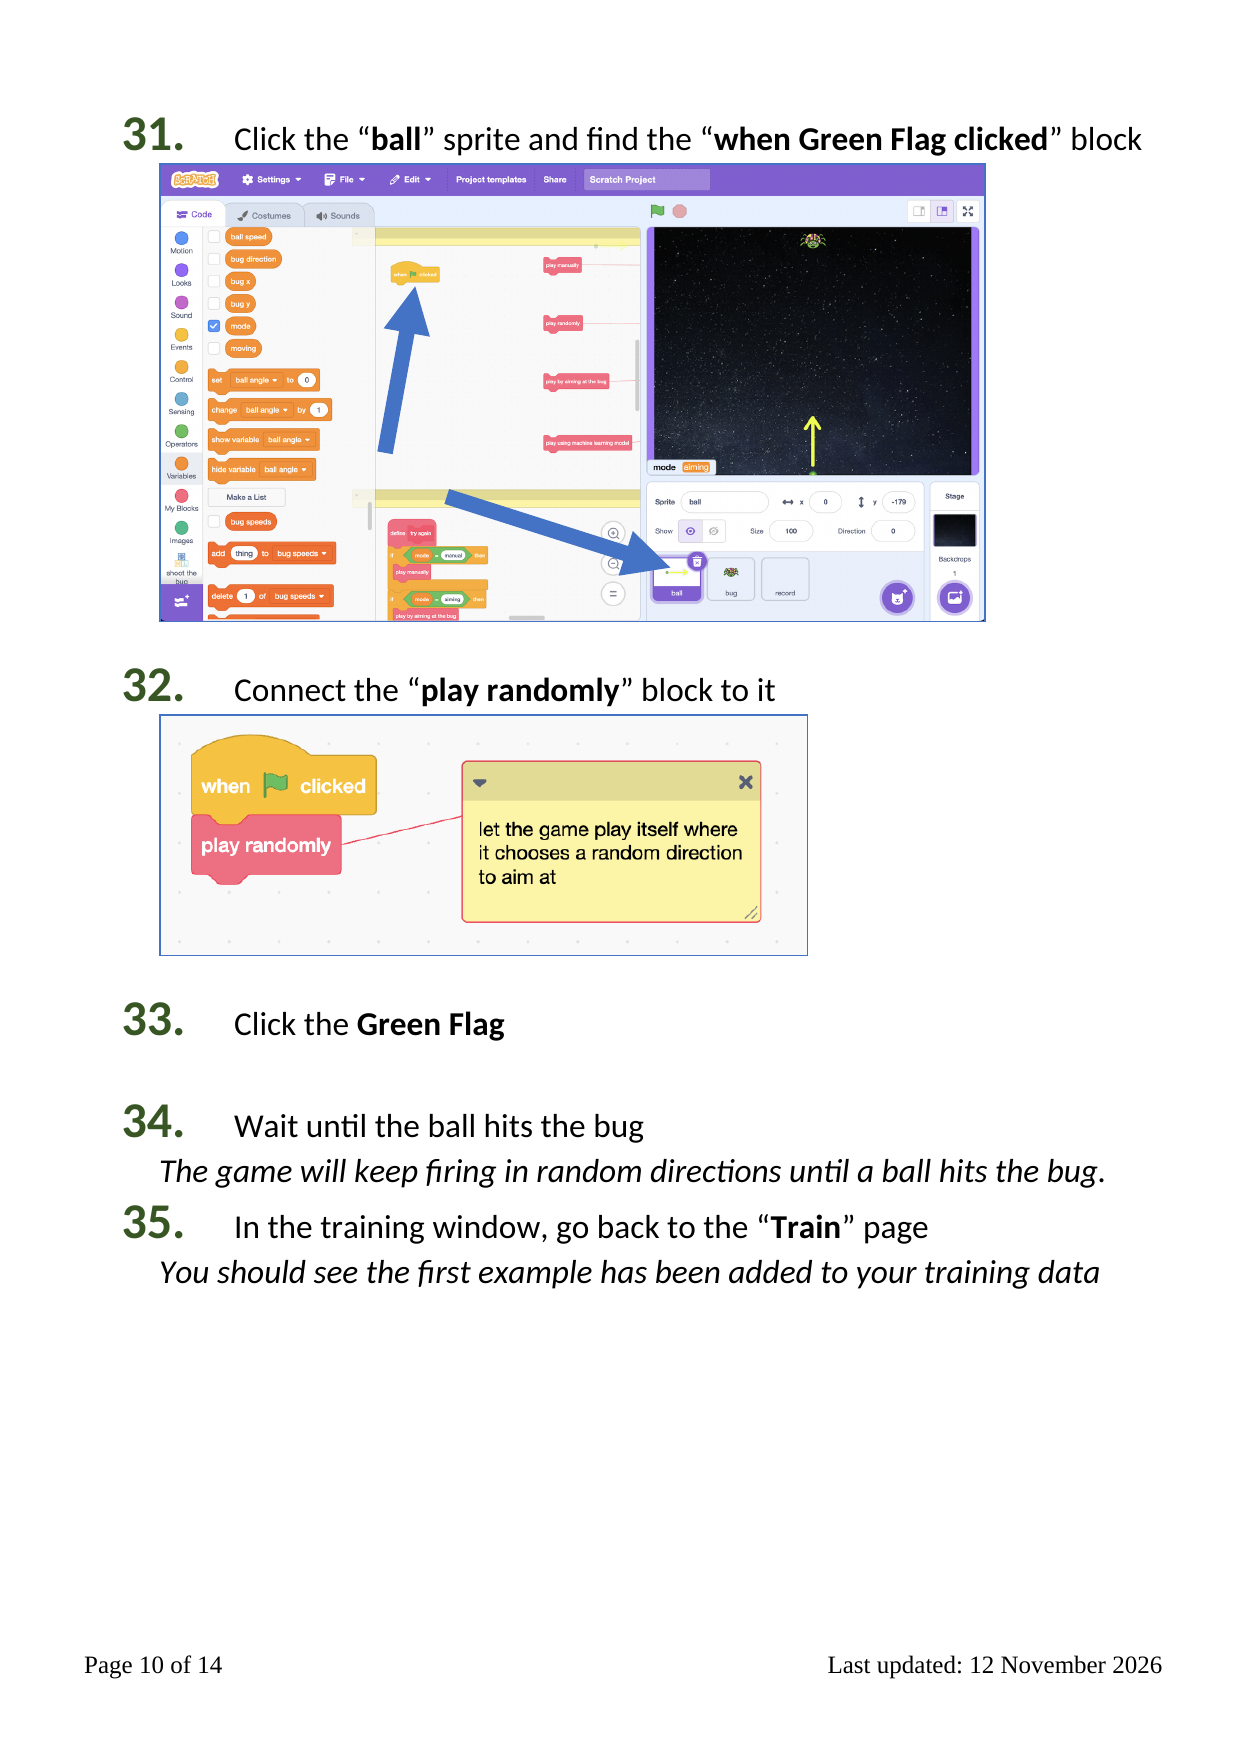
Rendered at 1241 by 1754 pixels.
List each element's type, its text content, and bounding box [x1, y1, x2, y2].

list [121, 1190, 1164, 1292]
picture [161, 716, 807, 955]
list Click the Green Flag [121, 987, 1164, 1048]
list Wait until the ball hits the bug The game will keep firing in random directions until a ball hits the bug. [121, 1089, 1164, 1190]
picture [161, 165, 984, 621]
